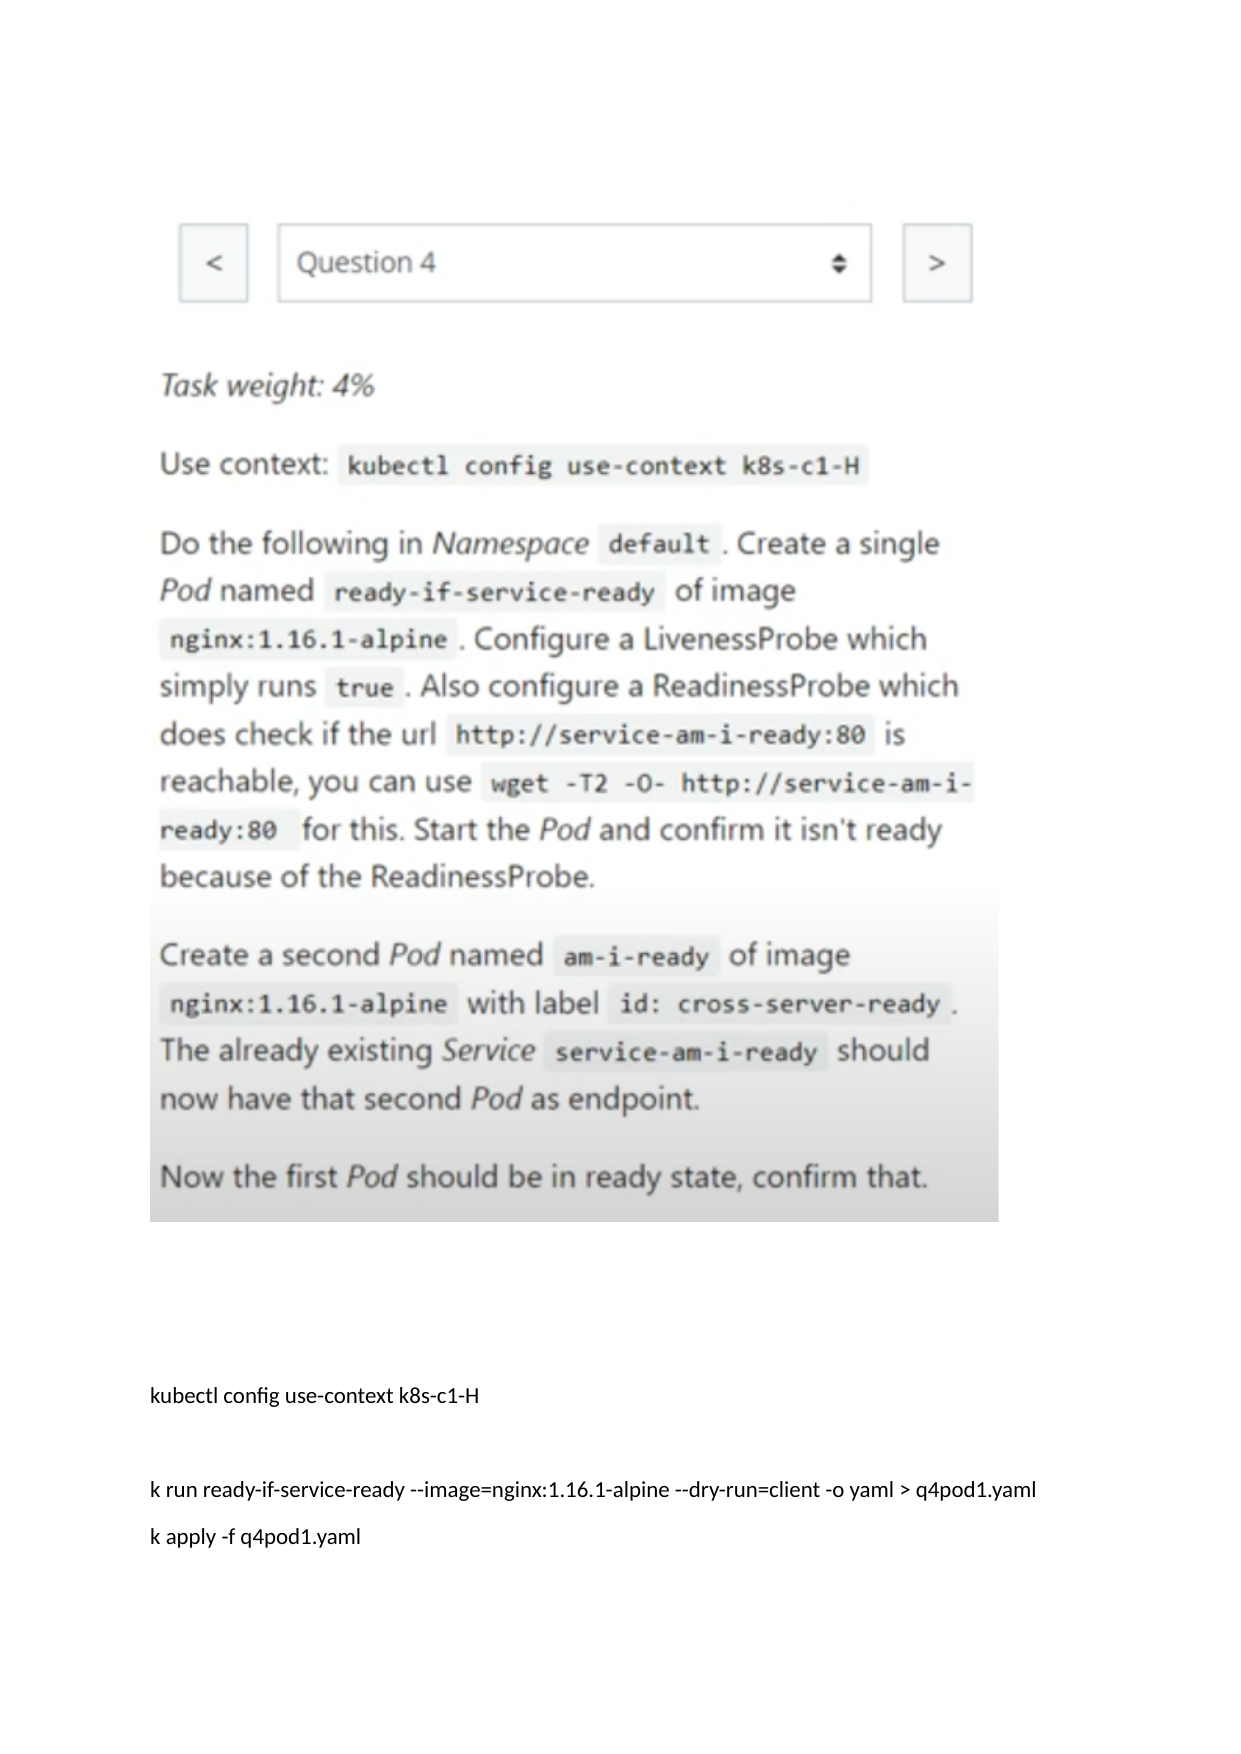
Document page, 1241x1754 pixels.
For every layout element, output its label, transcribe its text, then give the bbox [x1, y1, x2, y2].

text kubectl config use-context k8s-c1-H [150, 1381, 1090, 1409]
text k apply -f q4pod1.yaml [150, 1522, 1090, 1550]
picture [150, 196, 999, 1222]
text k run ready-if-service-ready --image=nginx:1.16.1-alpine --dry-run=client -o yaml > q4pod1.yaml [150, 1475, 1090, 1503]
